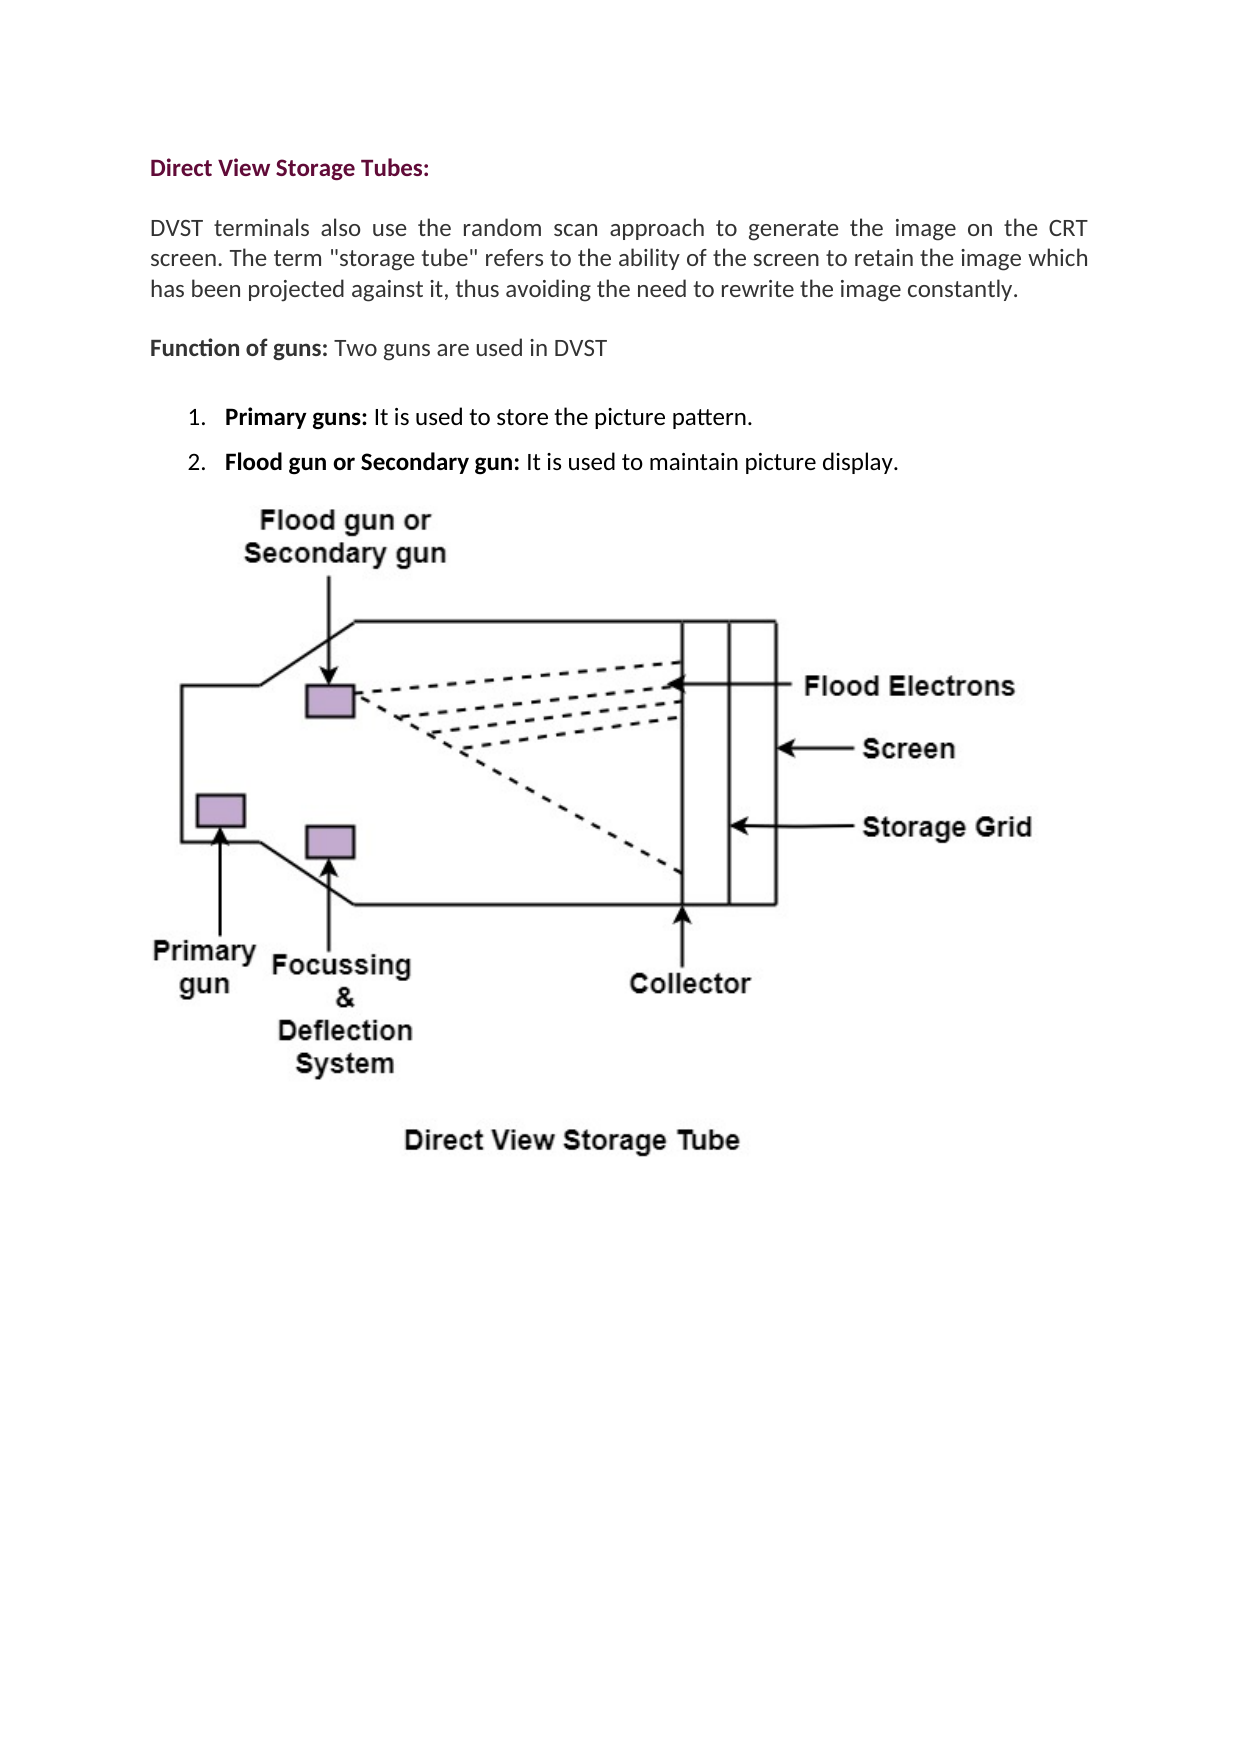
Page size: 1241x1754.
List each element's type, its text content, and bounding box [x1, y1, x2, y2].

list Primary guns: It is used to store the picture pattern. [187, 392, 1090, 431]
subtitle Direct View Storage Tubes: [150, 150, 1090, 182]
picture [150, 505, 1043, 1172]
text DVST terminals also use the random scan approach to generate the image on the CRT screen. The term "storage tube" refers to the ability of the screen to retain the image which has been projected against it, thus avoiding the need to rewrite the image constantly. [150, 212, 1090, 303]
list Flood gun or Secondary gun: It is used to maintain picture display. [187, 437, 1090, 476]
text Function of guns: Two guns are used in DVST [150, 332, 1090, 363]
